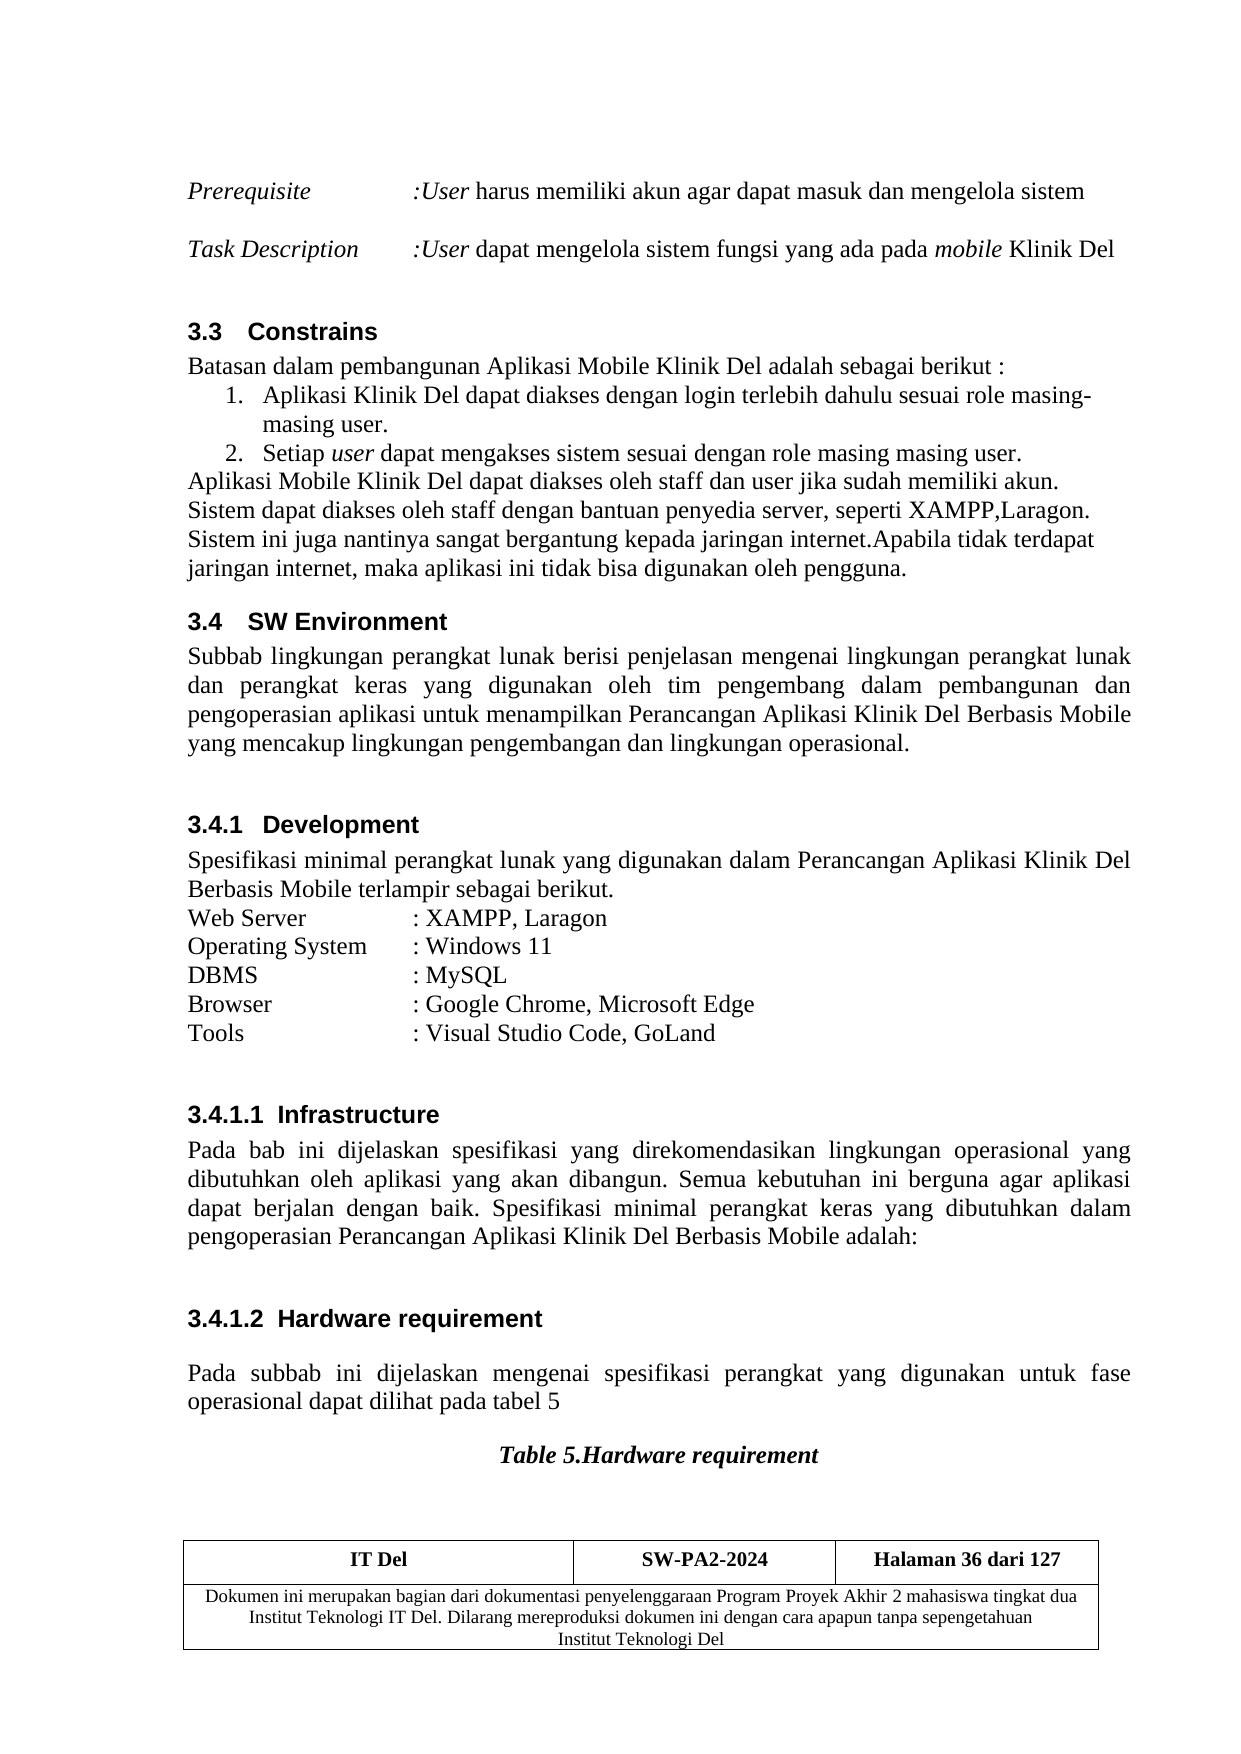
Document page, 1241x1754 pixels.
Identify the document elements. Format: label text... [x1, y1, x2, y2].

text Subbab lingkungan perangkat lunak berisi penjelasan mengenai lingkungan perangkat lunak dan perangkat keras yang digunakan oleh tim pengembang dalam pembangunan dan pengoperasian aplikasi untuk menampilkan Perancangan Aplikasi Klinik Del Berbasis Mobile yang mencakup lingkungan pengembangan dan lingkungan operasional. [187, 641, 1132, 756]
subtitle Infrastructure [187, 1100, 1132, 1129]
text Table 5.Hardware requirement [187, 1440, 1132, 1469]
list Setiap user dapat mengakses sistem sesuai dengan role masing masing user. [225, 438, 1132, 466]
text Batasan dalam pembangunan Aplikasi Mobile Klinik Del adalah sebagai berikut : [187, 351, 1132, 380]
text Browser : Google Chrome, Microsoft Edge [187, 989, 1132, 1018]
text Spesifikasi minimal perangkat lunak yang digunakan dalam Perancangan Aplikasi Klinik Del Berbasis Mobile terlampir sebagai berikut. [187, 845, 1132, 903]
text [187, 234, 1132, 263]
subtitle SW Environment [187, 606, 1132, 635]
text Tools : Visual Studio Code, GoLand [187, 1018, 1132, 1046]
text Aplikasi Mobile Klinik Del dapat diakses oleh staff dan user jika sudah memiliki akun. Sistem dapat diakses oleh staff dengan bantuan penyedia server, seperti XAMPP,Laragon. Sistem ini juga nantinya sangat bergantung kepada jaringan internet.Apabila tidak terdapat jaringan internet, maka aplikasi ini tidak bisa digunakan oleh pengguna. [187, 466, 1132, 581]
text Prerequisite :User harus memiliki akun agar dapat masuk dan mengelola sistem [187, 176, 1132, 205]
subtitle Hardware requirement [187, 1304, 1132, 1333]
list Aplikasi Klinik Del dapat diakses dengan login terlebih dahulu sesuai role masing-masing user. [225, 380, 1132, 438]
subtitle Development [187, 810, 1132, 839]
subtitle Constrains [187, 316, 1132, 345]
text Operating System : Windows 11 [187, 931, 1132, 960]
text DBMS : MySQL [187, 960, 1132, 989]
text Pada bab ini dijelaskan spesifikasi yang direkomendasikan lingkungan operasional yang dibutuhkan oleh aplikasi yang akan dibangun. Semua kebutuhan ini berguna agar aplikasi dapat berjalan dengan baik. Spesifikasi minimal perangkat keras yang dibutuhkan dalam pengoperasian Perancangan Aplikasi Klinik Del Berbasis Mobile adalah: [187, 1135, 1132, 1250]
text Web Server : XAMPP, Laragon [187, 903, 1132, 931]
text Pada subbab ini dijelaskan mengenai spesifikasi perangkat yang digunakan untuk fase operasional dapat dilihat pada tabel 5 [187, 1358, 1132, 1415]
